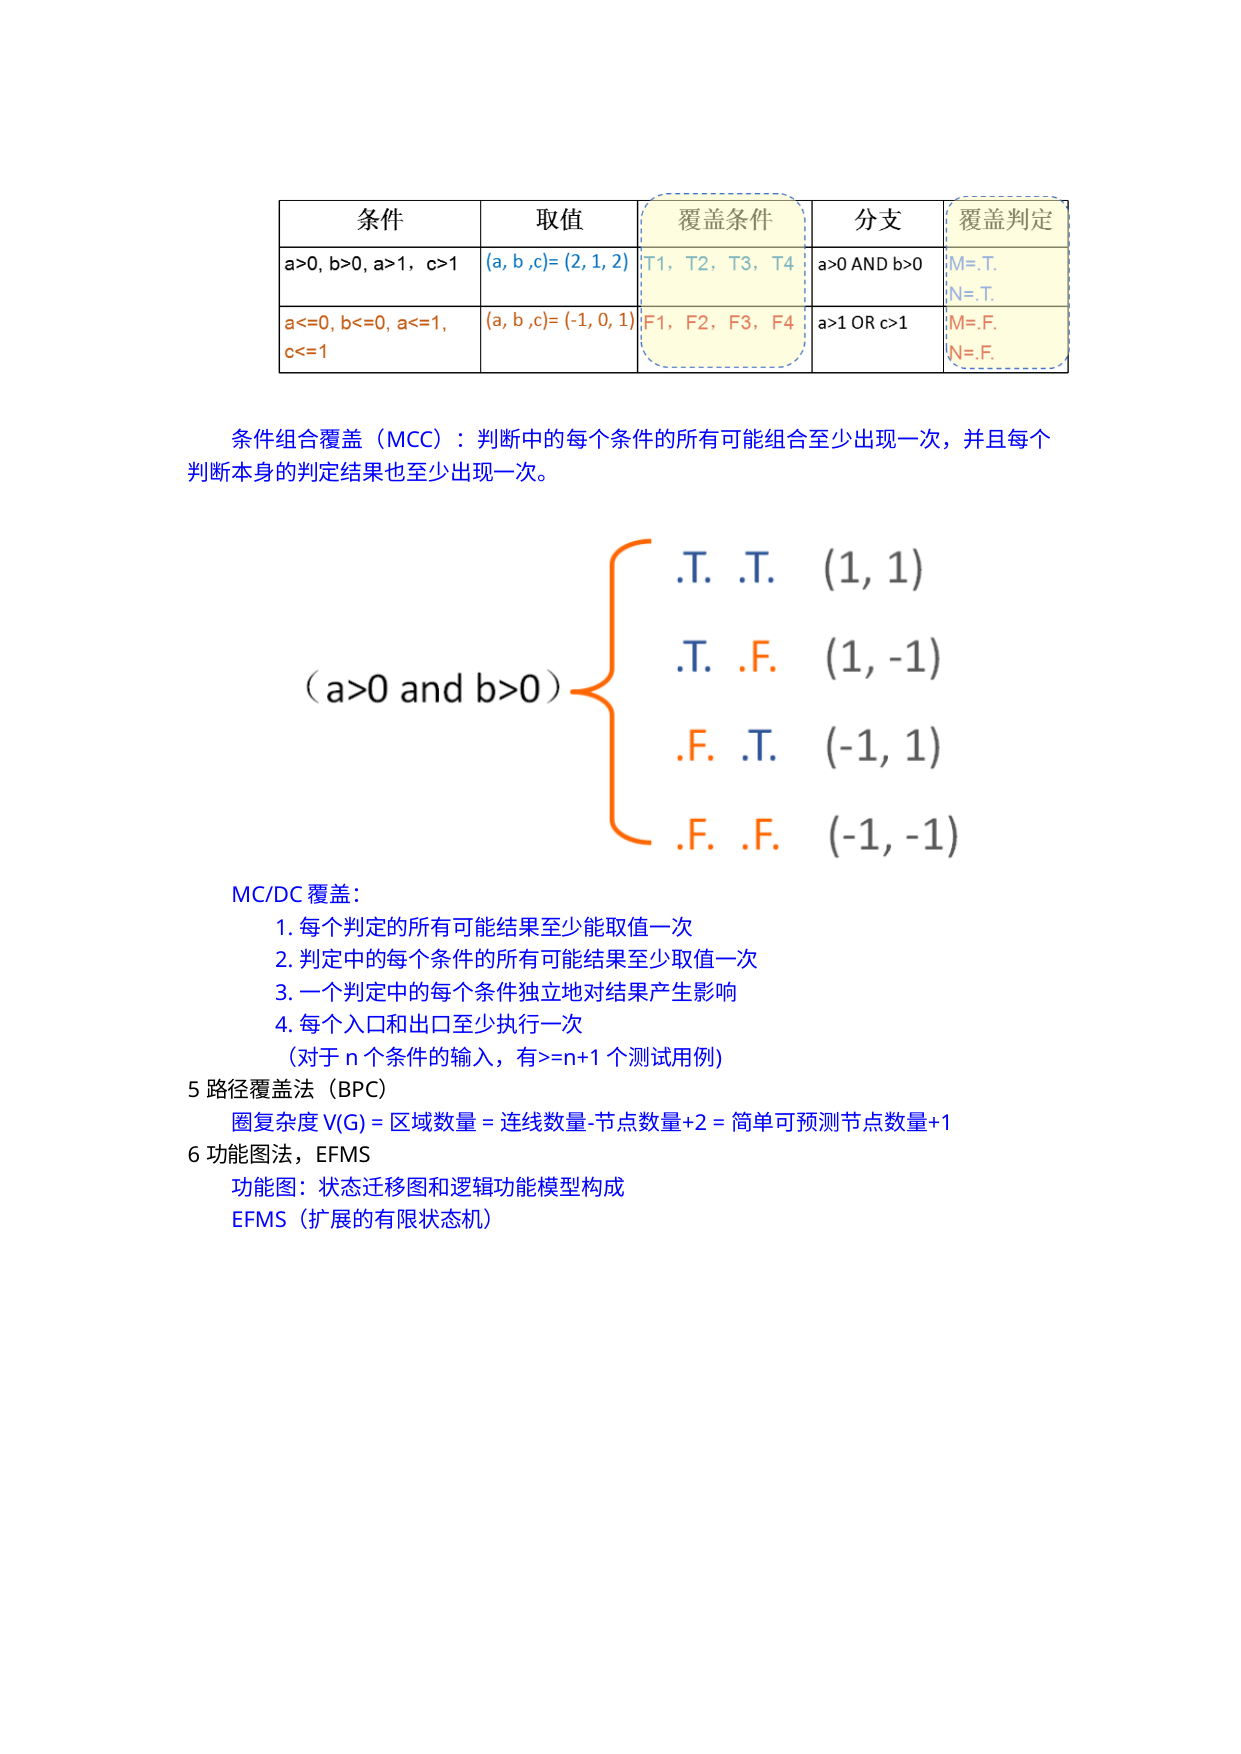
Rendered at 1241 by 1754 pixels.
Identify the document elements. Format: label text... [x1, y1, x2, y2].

list 判定中的每个条件的所有可能结果至少取值一次 [231, 942, 1053, 974]
list 每个判定的所有可能结果至少能取值一次 [231, 909, 1053, 942]
text 5 路径覆盖法（BPC） [187, 1072, 1053, 1104]
picture [231, 487, 1096, 877]
picture [231, 162, 1095, 407]
text MC/DC覆盖： [187, 877, 1053, 909]
text 功能图：状态迁移图和逻辑功能模型构成 [187, 1169, 1053, 1202]
text （对于n个条件的输入，有>=n+1个测试用例) [231, 1039, 1053, 1072]
list 一个判定中的每个条件独立地对结果产生影响 [231, 974, 1053, 1007]
text 条件组合覆盖（MCC）：判断中的每个条件的所有可能组合至少出现一次，并且每个判断本身的判定结果也至少出现一次。 [187, 422, 1053, 487]
text 6 功能图法，EFMS [187, 1137, 1053, 1169]
text EFMS（扩展的有限状态机） [187, 1202, 1053, 1234]
list 每个入口和出口至少执行一次 [231, 1007, 1053, 1039]
text 圈复杂度V(G) = 区域数量 = 连线数量-节点数量+2 = 简单可预测节点数量+1 [187, 1104, 1053, 1137]
